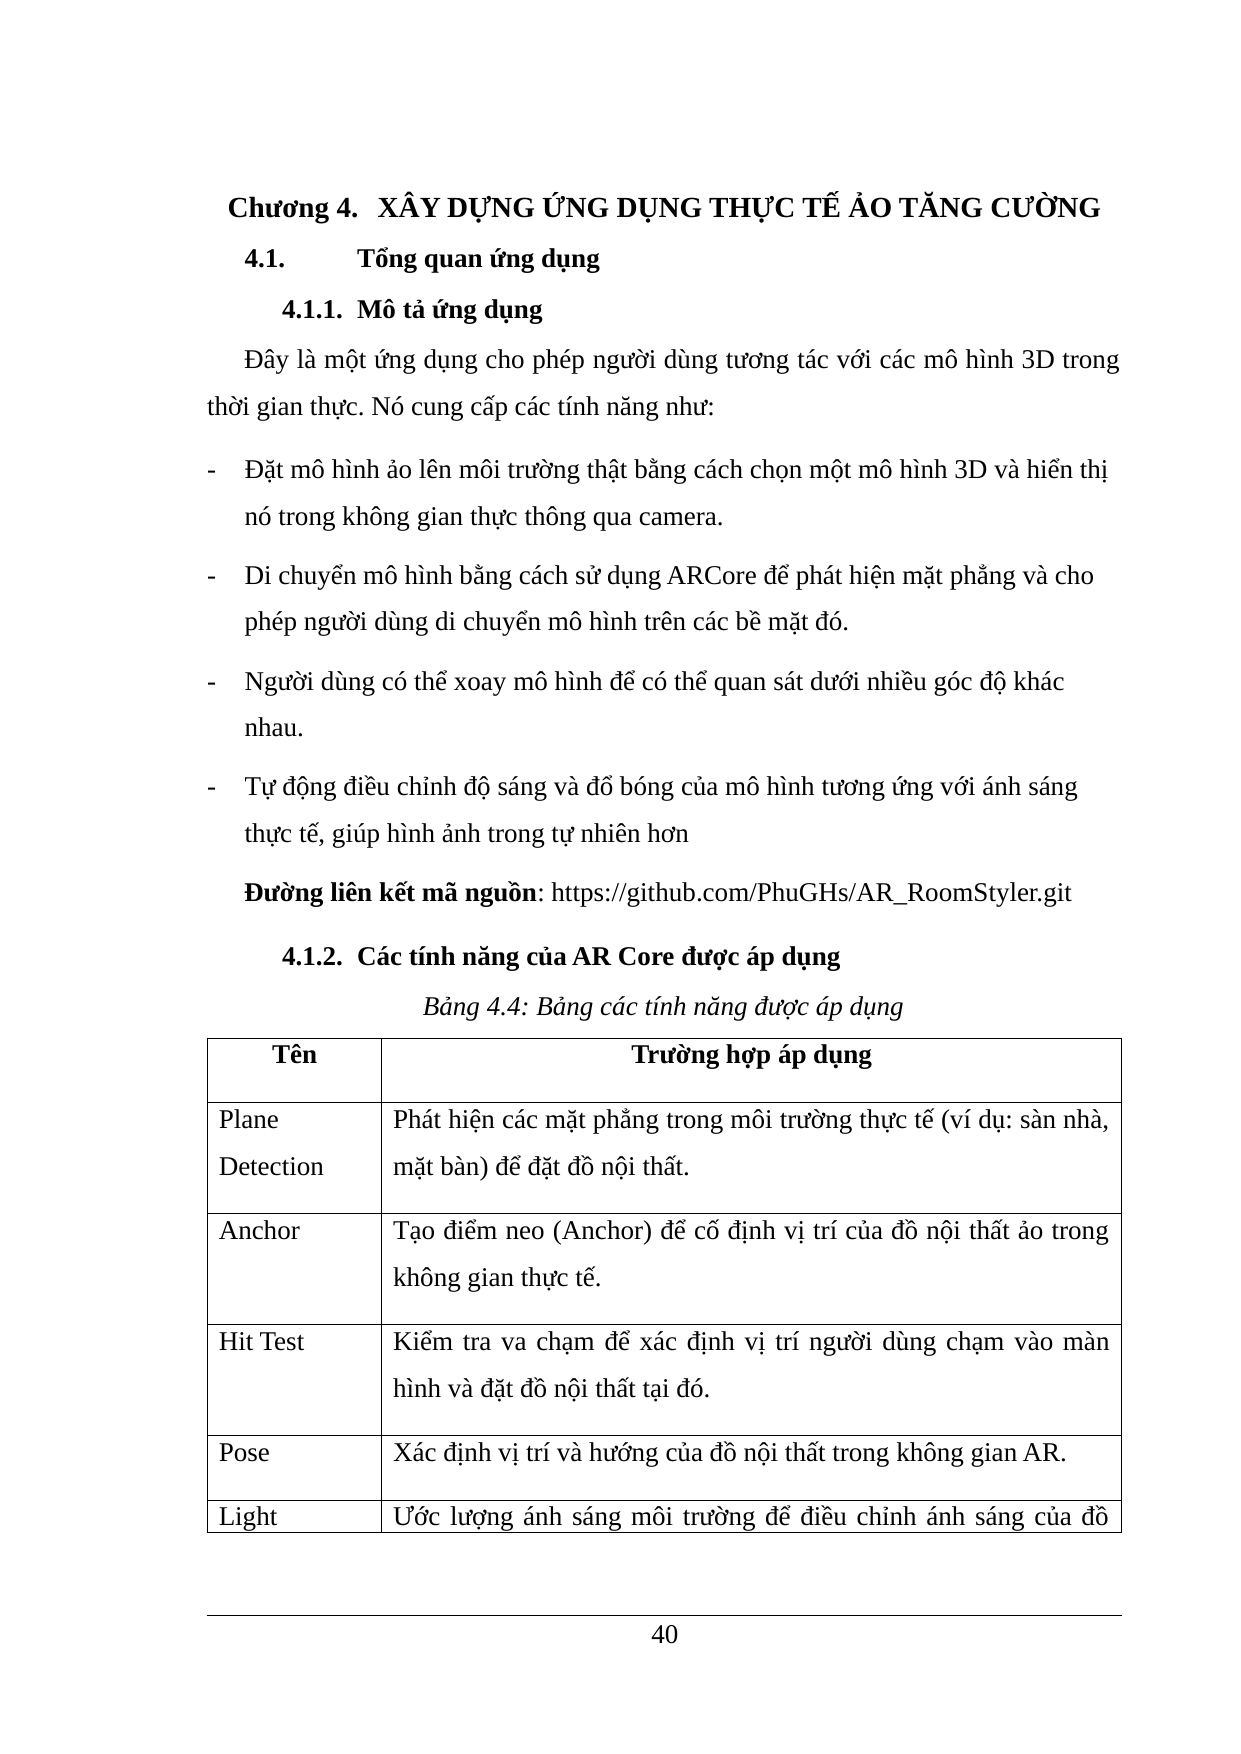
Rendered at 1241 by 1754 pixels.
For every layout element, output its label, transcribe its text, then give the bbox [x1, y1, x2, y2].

table_cell Kiểm tra va chạm để xác định vị trí người dùng chạm vào màn hình và đặt đồ nội thất tại đó. [382, 1325, 1121, 1435]
text Đường liên kết mã nguồn: https://github.com/PhuGHs/AR_RoomStyler.git [207, 876, 1122, 907]
text Đặt mô hình ảo lên môi trường thật bằng cách chọn một mô hình 3D và hiển thị nó trong không gian thực thông qua camera. [207, 453, 1122, 531]
subtitle Mô tả ứng dụng [282, 293, 1122, 324]
text Người dùng có thể xoay mô hình để có thể quan sát dưới nhiều góc độ khác nhau. [207, 664, 1122, 742]
subtitle Tổng quan ứng dụng [244, 242, 1122, 274]
table_cell Light Estimation [208, 1501, 381, 1532]
text Đây là một ứng dụng cho phép người dùng tương tác với các mô hình 3D trong thời gian thực. Nó cung cấp các tính năng như: [207, 343, 1122, 421]
table_header Trường hợp áp dụng [382, 1039, 1121, 1102]
subtitle XÂY DỰNG ỨNG DỤNG THỰC TẾ ẢO TĂNG CƯỜNG [207, 190, 1122, 223]
table_cell Plane Detection [208, 1103, 381, 1213]
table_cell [382, 1501, 1121, 1532]
text Tự động điều chỉnh độ sáng và đổ bóng của mô hình tương ứng với ánh sáng thực tế, giúp hình ảnh trong tự nhiên hơn [207, 770, 1122, 848]
subtitle Các tính năng của AR Core được áp dụng [282, 939, 1122, 971]
table_cell Hit Test [208, 1325, 381, 1435]
table_header Tên [208, 1039, 381, 1102]
table_cell Anchor [208, 1214, 381, 1324]
table_cell Tạo điểm neo (Anchor) để cố định vị trí của đồ nội thất ảo trong không gian thực tế. [382, 1214, 1121, 1324]
table_cell Pose [208, 1436, 381, 1499]
text Di chuyển mô hình bằng cách sử dụng ARCore để phát hiện mặt phẳng và cho phép người dùng di chuyển mô hình trên các bề mặt đó. [207, 559, 1122, 637]
table_cell Phát hiện các mặt phẳng trong môi trường thực tế (ví dụ: sàn nhà, mặt bàn) để đặt đồ nội thất. [382, 1103, 1121, 1213]
table_cell Xác định vị trí và hướng của đồ nội thất trong không gian AR. [382, 1436, 1121, 1499]
